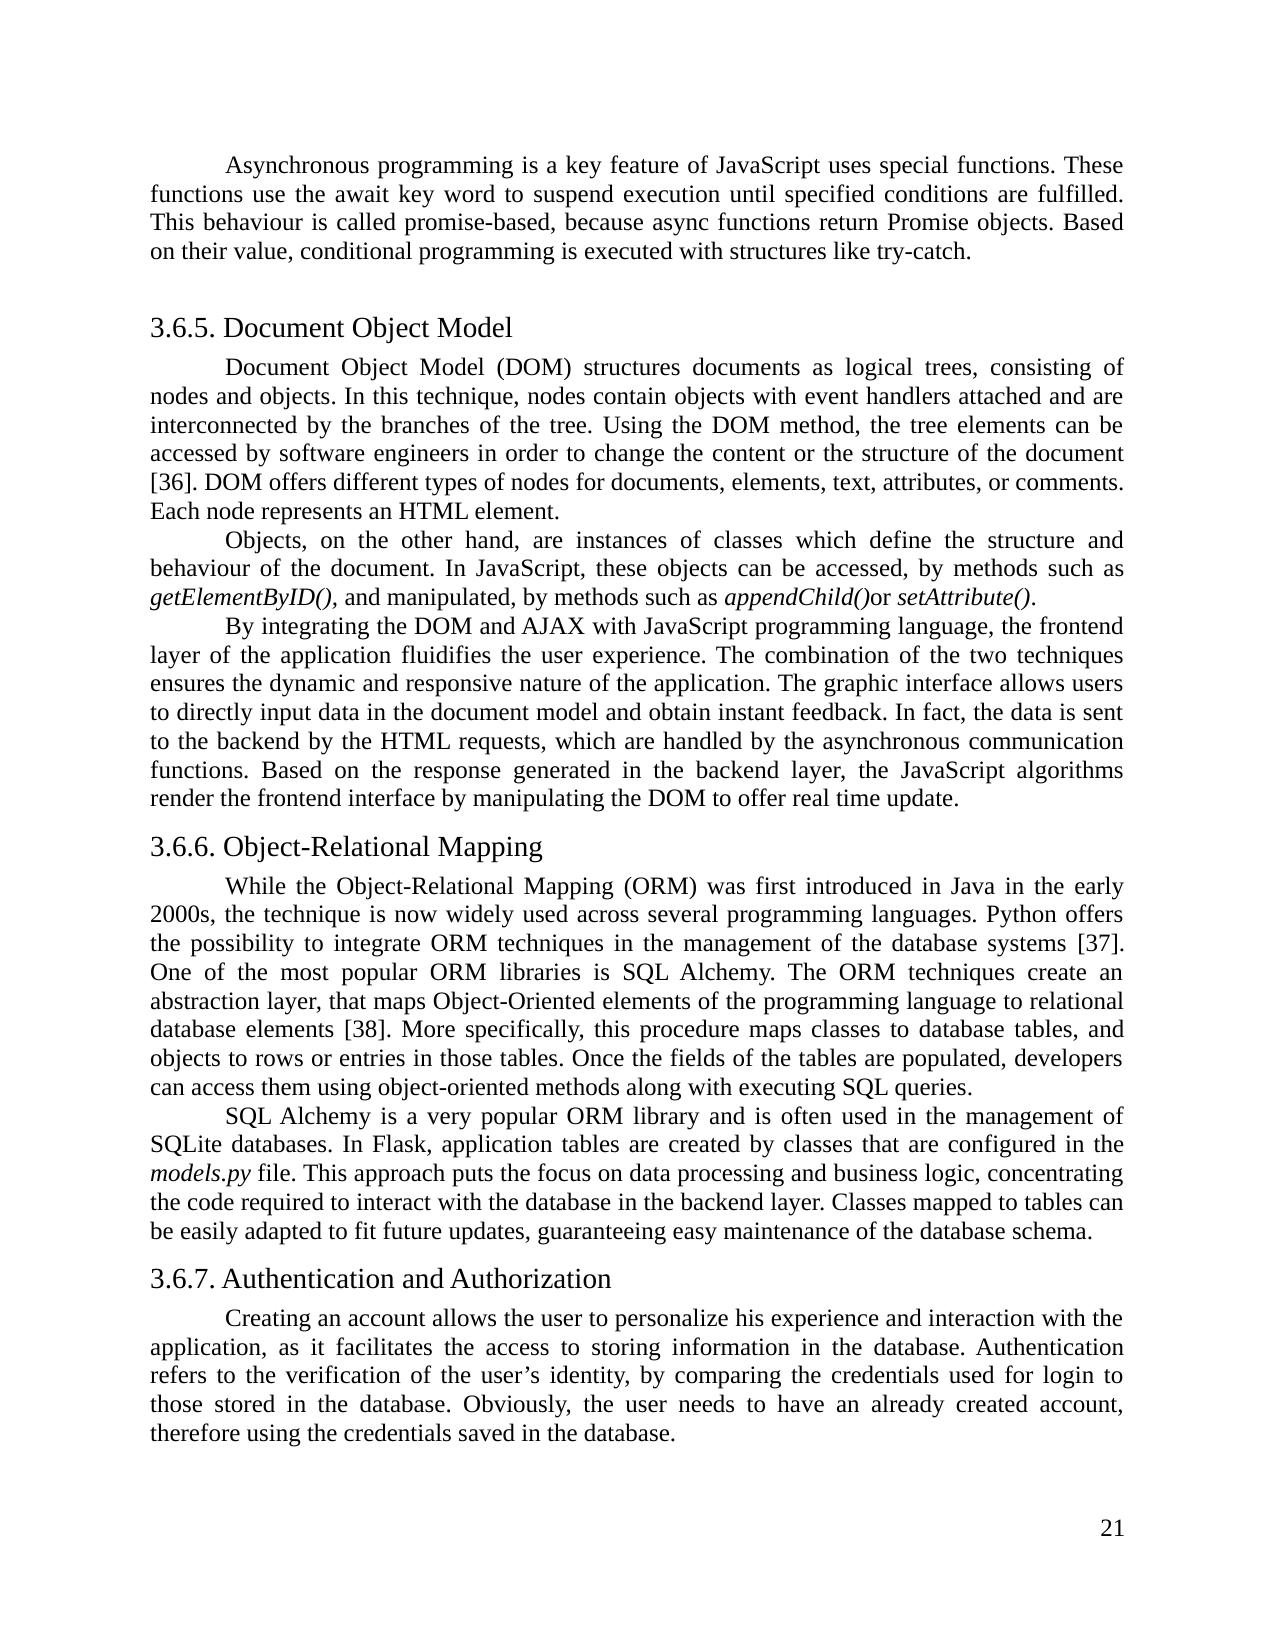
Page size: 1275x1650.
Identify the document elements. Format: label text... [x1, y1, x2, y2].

text Creating an account allows the user to personalize his experience and interaction with the application, as it facilitates the access to storing information in the database. Authentication refers to the verification of the user’s identity, by comparing the credentials used for login to those stored in the database. Obviously, the user needs to have an already created account, therefore using the credentials saved in the database. [150, 1303, 1125, 1447]
subtitle 3.6.6. Object-Relational Mapping [150, 829, 1125, 862]
text By integrating the DOM and AJAX with JavaScript programming language, the frontend layer of the application fluidifies the user experience. The combination of the two techniques ensures the dynamic and responsive nature of the application. The graphic interface allows users to directly input data in the document model and obtain instant feedback. In fact, the data is sent to the backend by the HTML requests, which are handled by the asynchronous communication functions. Based on the response generated in the backend layer, the JavaScript algorithms render the frontend interface by manipulating the DOM to offer real time update. [150, 611, 1125, 812]
subtitle 3.6.5. Document Object Model [150, 310, 1125, 344]
text Document Object Model (DOM) structures documents as logical trees, consisting of nodes and objects. In this technique, nodes contain objects with event handlers attached and are interconnected by the branches of the tree. Using the DOM method, the tree elements can be accessed by software engineers in order to change the content or the structure of the document [36]. DOM offers different types of nodes for documents, elements, text, attributes, or comments. Each node represents an HTML element. [150, 352, 1125, 525]
subtitle 3.6.7. Authentication and Authorization [150, 1261, 1125, 1295]
text SQL Alchemy is a very popular ORM library and is often used in the management of SQLite databases. In Flask, application tables are created by classes that are configured in the models.py file. This approach puts the focus on data processing and business logic, concentrating the code required to interact with the database in the backend layer. Classes mapped to tables can be easily adapted to fit future updates, guaranteeing easy maintenance of the database schema. [150, 1101, 1125, 1244]
text Objects, on the other hand, are instances of classes which define the structure and behaviour of the document. In JavaScript, these objects can be accessed, by methods such as getElementByID(), and manipulated, by methods such as appendChild()or setAttribute(). [150, 525, 1125, 611]
text Asynchronous programming is a key feature of JavaScript uses special functions. These functions use the await key word to suspend execution until specified conditions are fulfilled. This behaviour is called promise-based, because async functions return Promise objects. Based on their value, conditional programming is executed with structures like try-catch. [150, 150, 1125, 265]
text While the Object-Relational Mapping (ORM) was first introduced in Java in the early 2000s, the technique is now widely used across several programming languages. Python offers the possibility to integrate ORM techniques in the management of the database systems [37]. One of the most popular ORM libraries is SQL Alchemy. The ORM techniques create an abstraction layer, that maps Object-Oriented elements of the programming language to relational database elements [38]. More specifically, this procedure maps classes to database tables, and objects to rows or entries in those tables. Once the fields of the tables are populated, developers can access them using object-oriented methods along with executing SQL queries. [150, 871, 1125, 1101]
